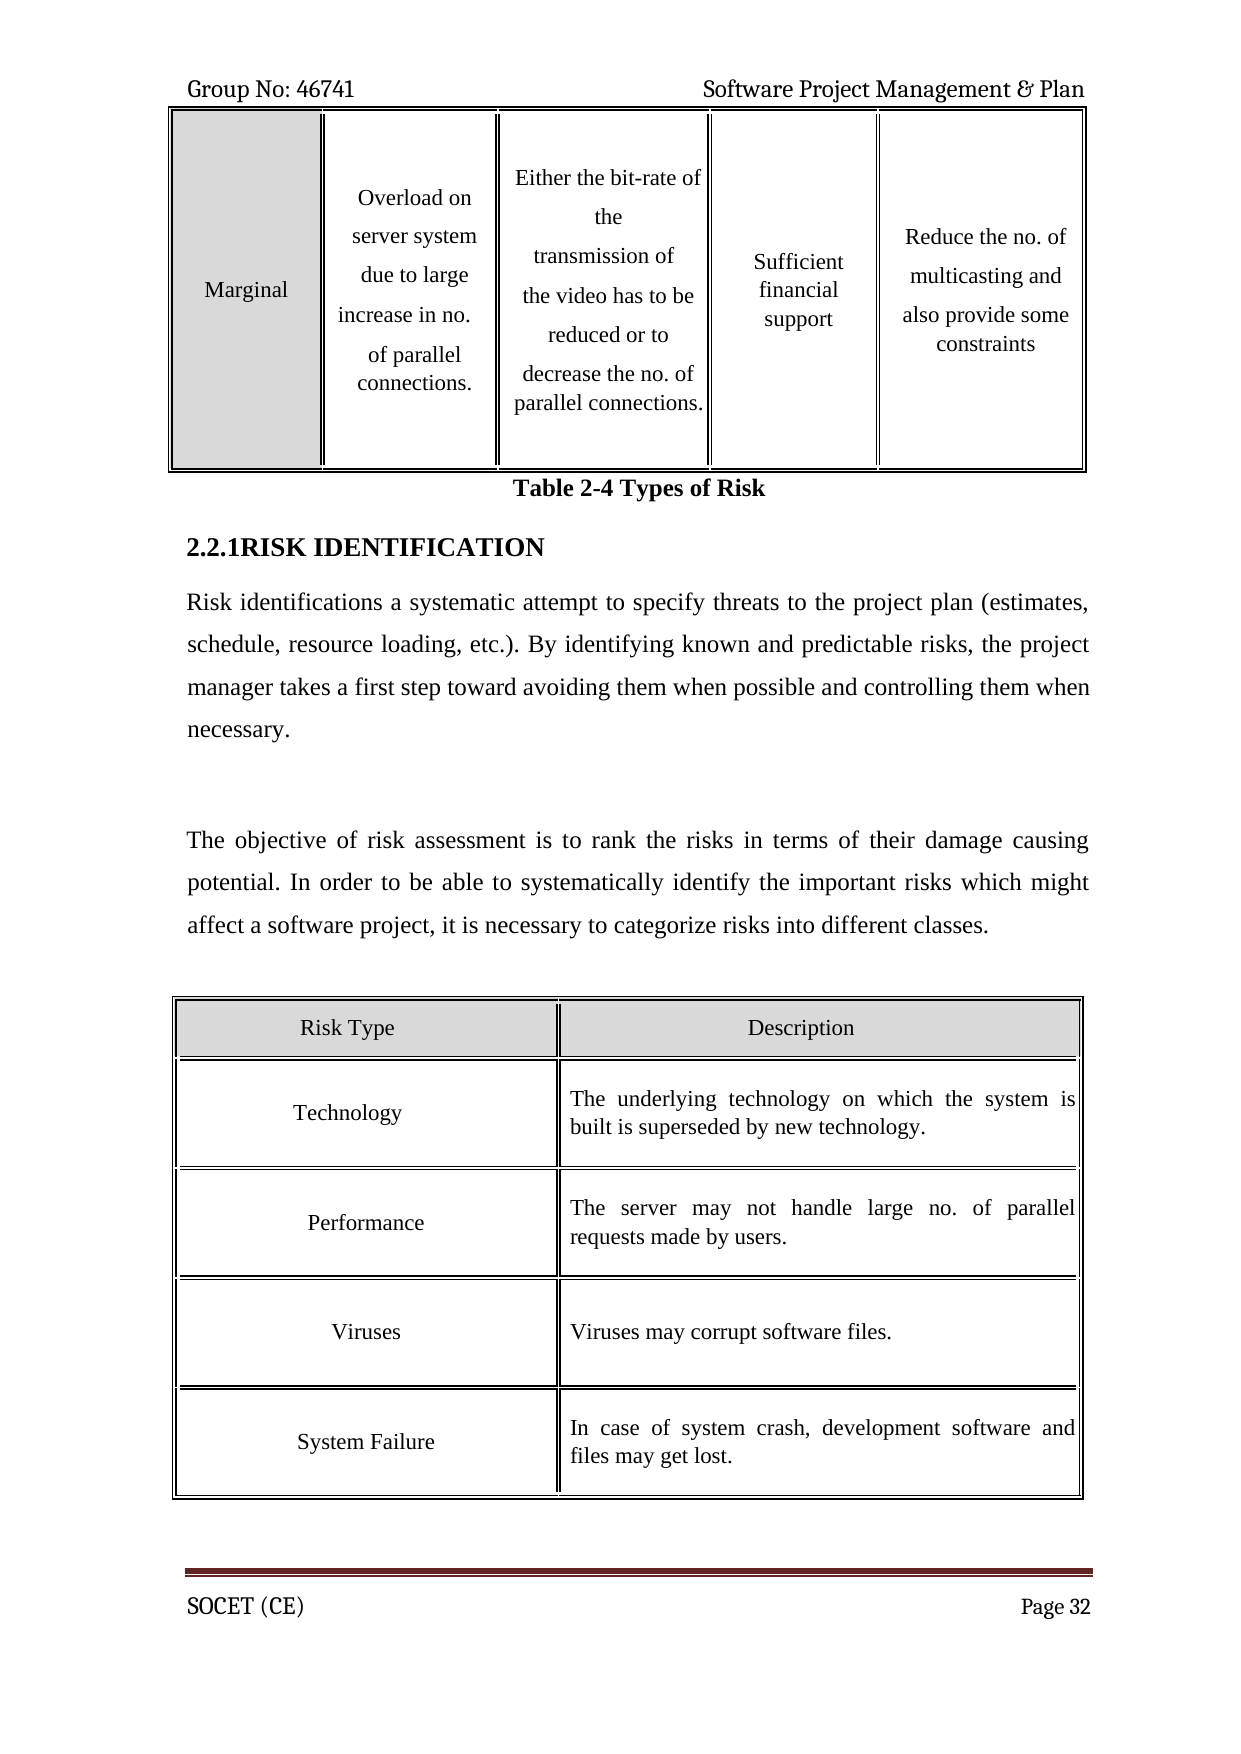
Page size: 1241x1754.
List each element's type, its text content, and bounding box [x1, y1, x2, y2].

table_cell System Failure [174, 1385, 558, 1495]
table_cell Marginal [173, 111, 322, 468]
table_cell Sufficient financial support [710, 108, 878, 468]
table_cell The underlying technology on which the system is built is superseded by new technology. [559, 1056, 1081, 1166]
table_header Description [559, 1001, 1079, 1056]
text Table 2-4 Types of Risk [289, 473, 989, 501]
table_cell Reduce the no. of multicasting and also provide some constraints [878, 110, 1082, 468]
table_cell Performance [174, 1166, 558, 1275]
table_header Risk Type [177, 1001, 558, 1056]
table_cell Viruses may corrupt software files. [559, 1275, 1081, 1385]
table_cell Overload on server system due to large increase in no. of parallel connections. [323, 108, 498, 468]
subtitle 2.2.1RISK IDENTIFICATION [186, 531, 1084, 562]
text Risk identifications a systematic attempt to specify threats to the project plan (estimates, schedule, resource loading, etc.). By identifying known and predictable risks, the project manager takes a first step toward avoiding them when possible and controlling them when necessary. [186, 587, 1091, 743]
table_cell In case of system crash, development software and files may get lost. [559, 1385, 1081, 1495]
table_cell Viruses [174, 1275, 558, 1385]
table_cell Technology [174, 1056, 558, 1166]
table_cell The server may not handle large no. of parallel requests made by users. [559, 1166, 1081, 1275]
text The objective of risk assessment is to rank the risks in terms of their damage causing potential. In order to be able to systematically identify the important risks which might affect a software project, it is necessary to categorize risks into different classes. [186, 825, 1091, 939]
table_cell Either the bit-rate of the transmission of the video has to be reduced or to decrease the no. of parallel connections. [498, 108, 710, 468]
